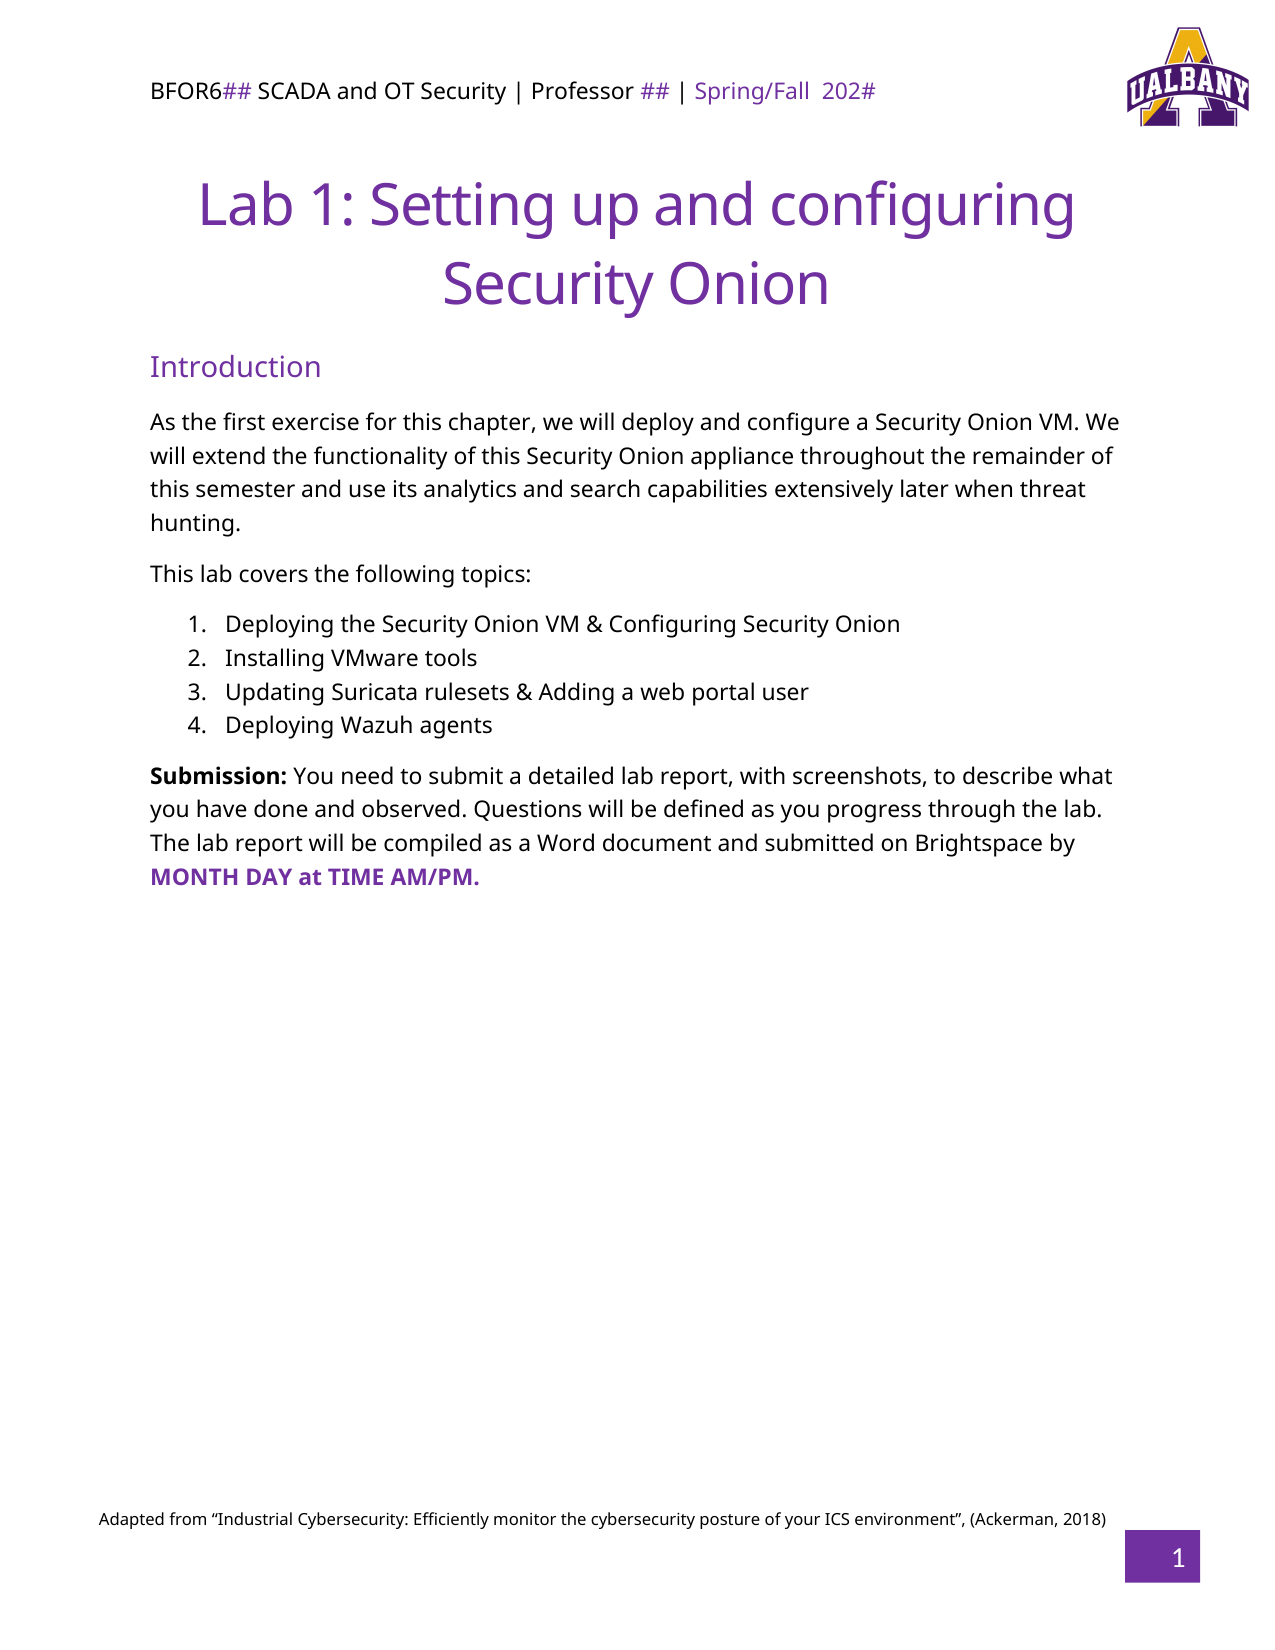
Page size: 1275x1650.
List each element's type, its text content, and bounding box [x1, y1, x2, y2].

picture [1126, 26, 1249, 127]
list Deploying Wazuh agents [187, 709, 1125, 741]
list Updating Suricata rulesets & Adding a web portal user [187, 676, 1125, 707]
list Deploying the Security Onion VM & Configuring Security Onion [187, 608, 1125, 639]
text This lab covers the following topics: [150, 558, 1125, 589]
title Lab 1: Setting up and configuring Security Onion [150, 162, 1125, 321]
text Submission: You need to submit a detailed lab report, with screenshots, to describe what you have done and observed. Questions will be defined as you progress through the lab. The lab report will be compiled as a Word document and submitted on Brightspace by MONTH DAY at TIME AM/PM. [150, 760, 1125, 892]
text Introduction [150, 346, 1125, 386]
list Installing VMware tools [187, 642, 1125, 673]
text As the first exercise for this chapter, we will deploy and configure a Security Onion VM. We will extend the functionality of this Security Onion appliance throughout the remainder of this semester and use its analytics and search capabilities extensively later when threat hunting. [150, 406, 1125, 538]
